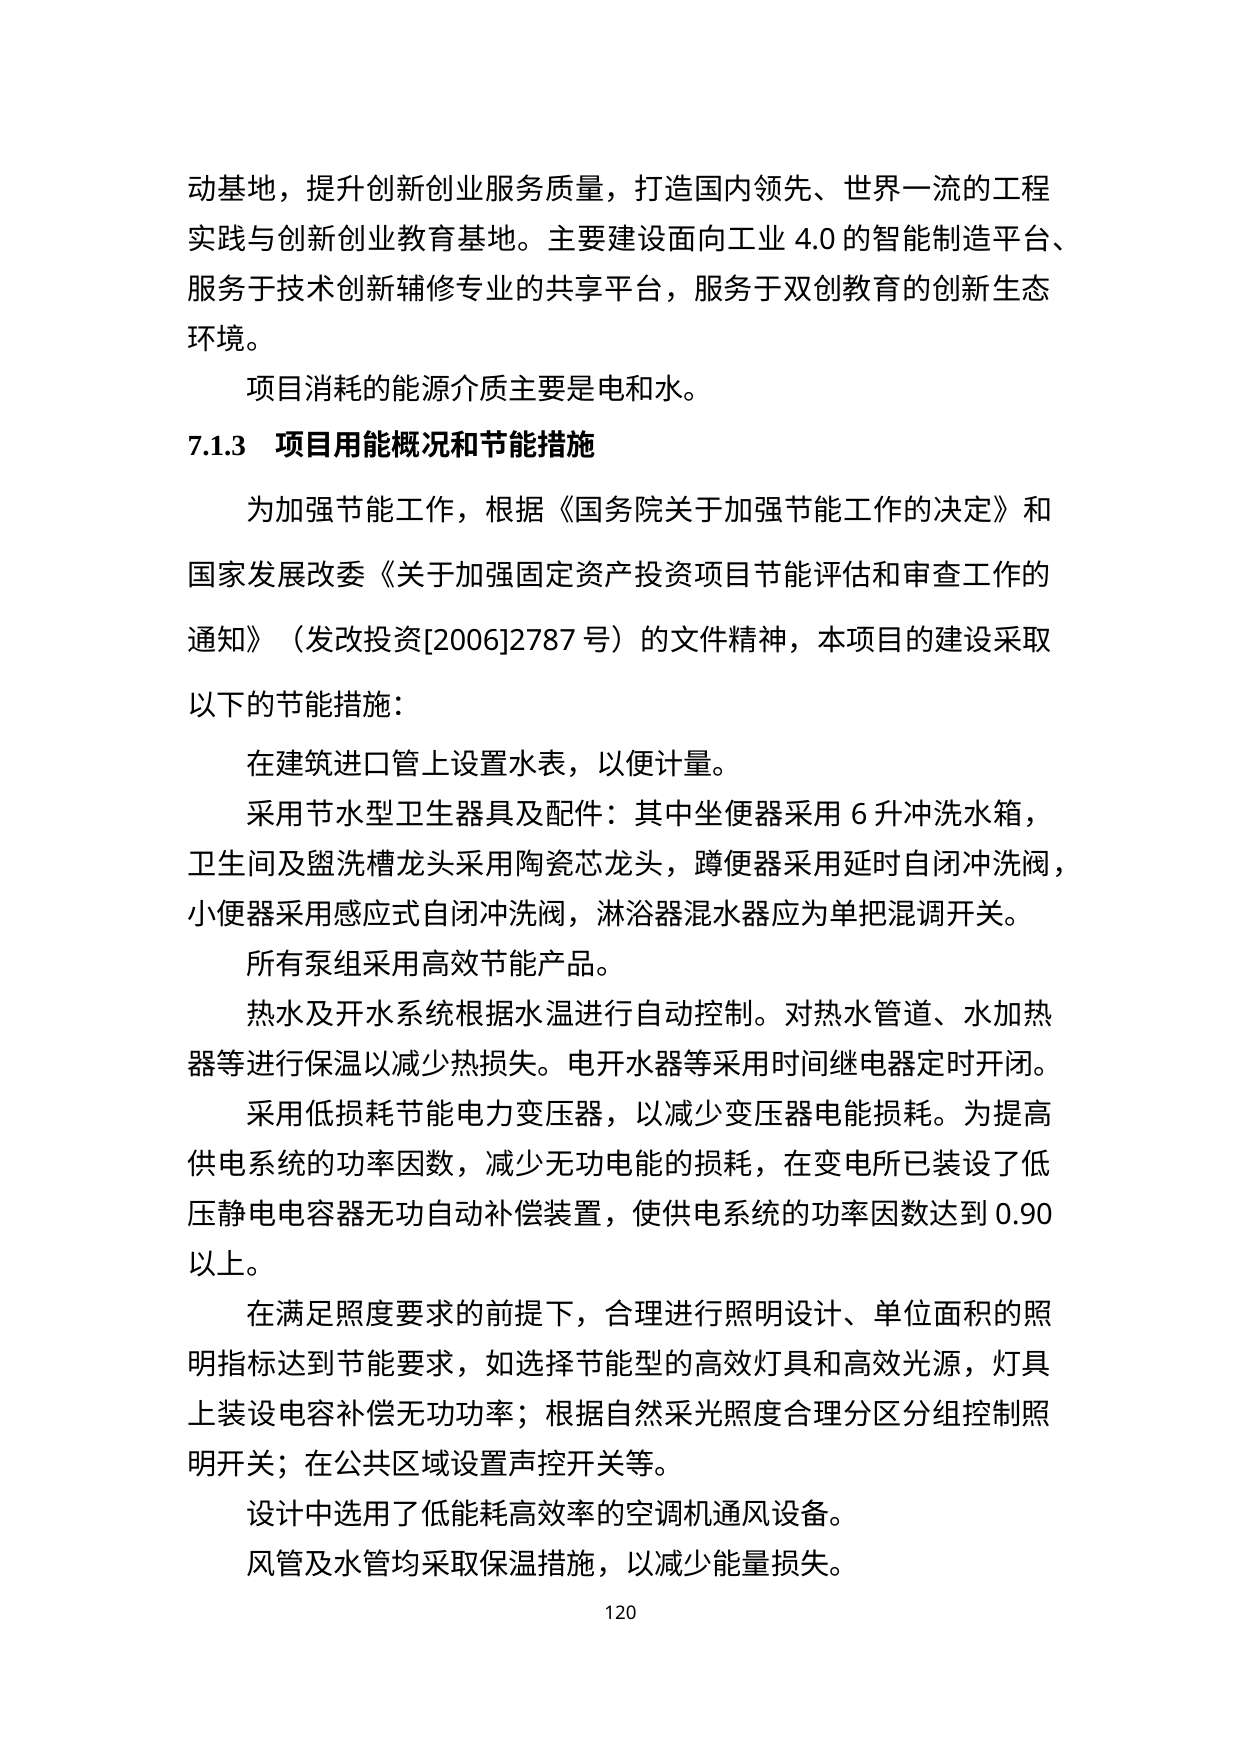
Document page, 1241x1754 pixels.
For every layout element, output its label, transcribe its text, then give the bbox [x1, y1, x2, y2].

text 热水及开水系统根据水温进行自动控制。对热水管道、水加热器等进行保温以减少热损失。电开水器等采用时间继电器定时开闭。 [187, 985, 1053, 1085]
subtitle 7.1.3 项目用能概况和节能措施 [187, 410, 1053, 475]
text 所有泵组采用高效节能产品。 [187, 935, 1053, 985]
text 为加强节能工作，根据《国务院关于加强节能工作的决定》和国家发展改委《关于加强固定资产投资项目节能评估和审查工作的通知》（发改投资[2006]2787号）的文件精神，本项目的建设采取以下的节能措施： [187, 475, 1053, 735]
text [187, 160, 1053, 360]
text 采用节水型卫生器具及配件：其中坐便器采用6升冲洗水箱，卫生间及盥洗槽龙头采用陶瓷芯龙头，蹲便器采用延时自闭冲洗阀，小便器采用感应式自闭冲洗阀，淋浴器混水器应为单把混调开关。 [187, 785, 1053, 935]
text 设计中选用了低能耗高效率的空调机通风设备。 [187, 1485, 1053, 1535]
text 项目消耗的能源介质主要是电和水。 [187, 360, 1053, 410]
text 在满足照度要求的前提下，合理进行照明设计、单位面积的照明指标达到节能要求，如选择节能型的高效灯具和高效光源，灯具上装设电容补偿无功功率；根据自然采光照度合理分区分组控制照明开关；在公共区域设置声控开关等。 [187, 1285, 1053, 1485]
text 采用低损耗节能电力变压器，以减少变压器电能损耗。为提高供电系统的功率因数，减少无功电能的损耗，在变电所已装设了低压静电电容器无功自动补偿装置，使供电系统的功率因数达到0.90以上。 [187, 1085, 1053, 1285]
text 风管及水管均采取保温措施，以减少能量损失。 [187, 1535, 1053, 1585]
text 在建筑进口管上设置水表，以便计量。 [187, 735, 1053, 785]
